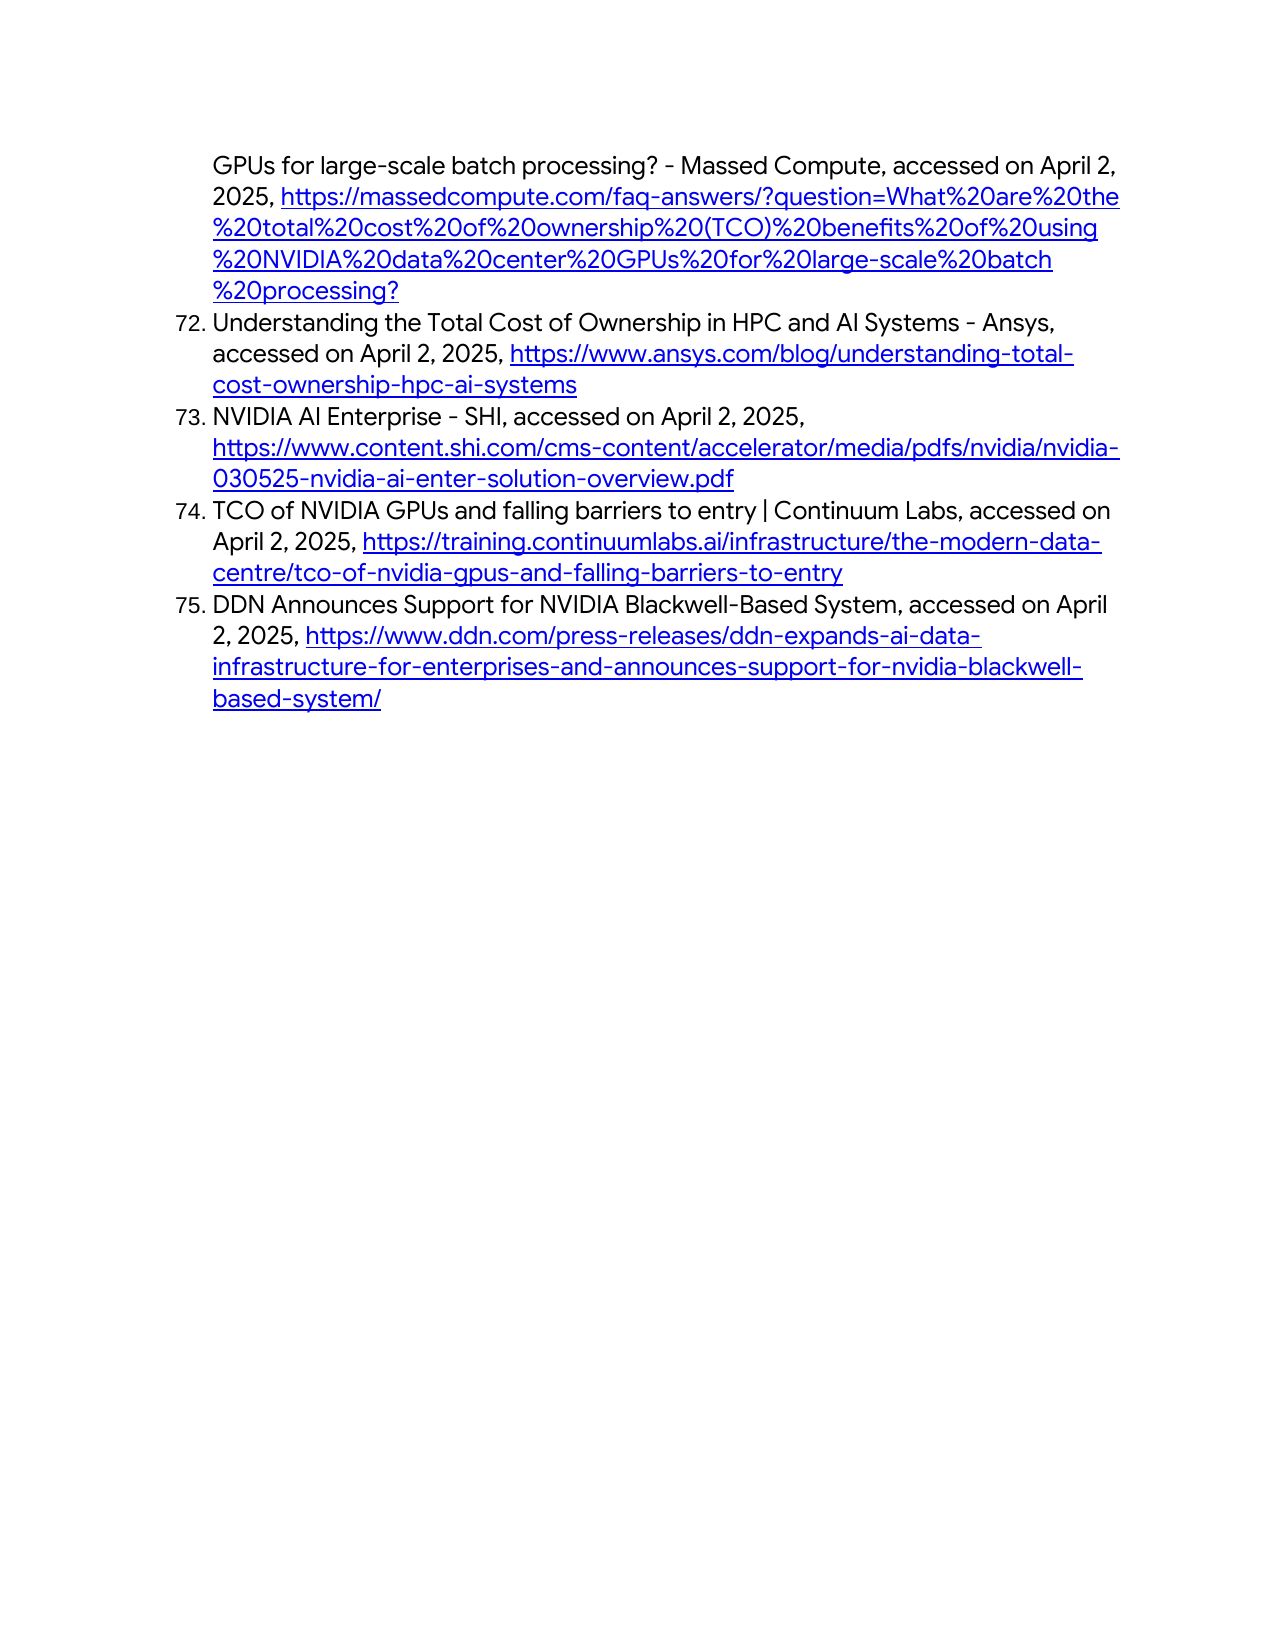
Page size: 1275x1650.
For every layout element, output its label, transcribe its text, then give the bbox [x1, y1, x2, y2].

list NVIDIA AI Enterprise - SHI, accessed on April 2, 2025, https://www.content.shi.com/cms-content/accelerator/media/pdfs/nvidia/nvidia-030525-nvidia-ai-enter-solution-overview.pdf [175, 401, 1125, 495]
list Understanding the Total Cost of Ownership in HPC and AI Systems - Ansys, accessed on April 2, 2025, https://www.ansys.com/blog/understanding-total-cost-ownership-hpc-ai-systems [175, 307, 1125, 401]
list DDN Announces Support for NVIDIA Blackwell-Based System, accessed on April 2, 2025, https://www.ddn.com/press-releases/ddn-expands-ai-data-infrastructure-for-enterprises-and-announces-support-for-nvidia-blackwell-based-system/ [175, 589, 1125, 714]
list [175, 150, 1125, 307]
list TCO of NVIDIA GPUs and falling barriers to entry | Continuum Labs, accessed on April 2, 2025, https://training.continuumlabs.ai/infrastructure/the-modern-data-centre/tco-of-nvidia-gpus-and-falling-barriers-to-entry [175, 495, 1125, 589]
